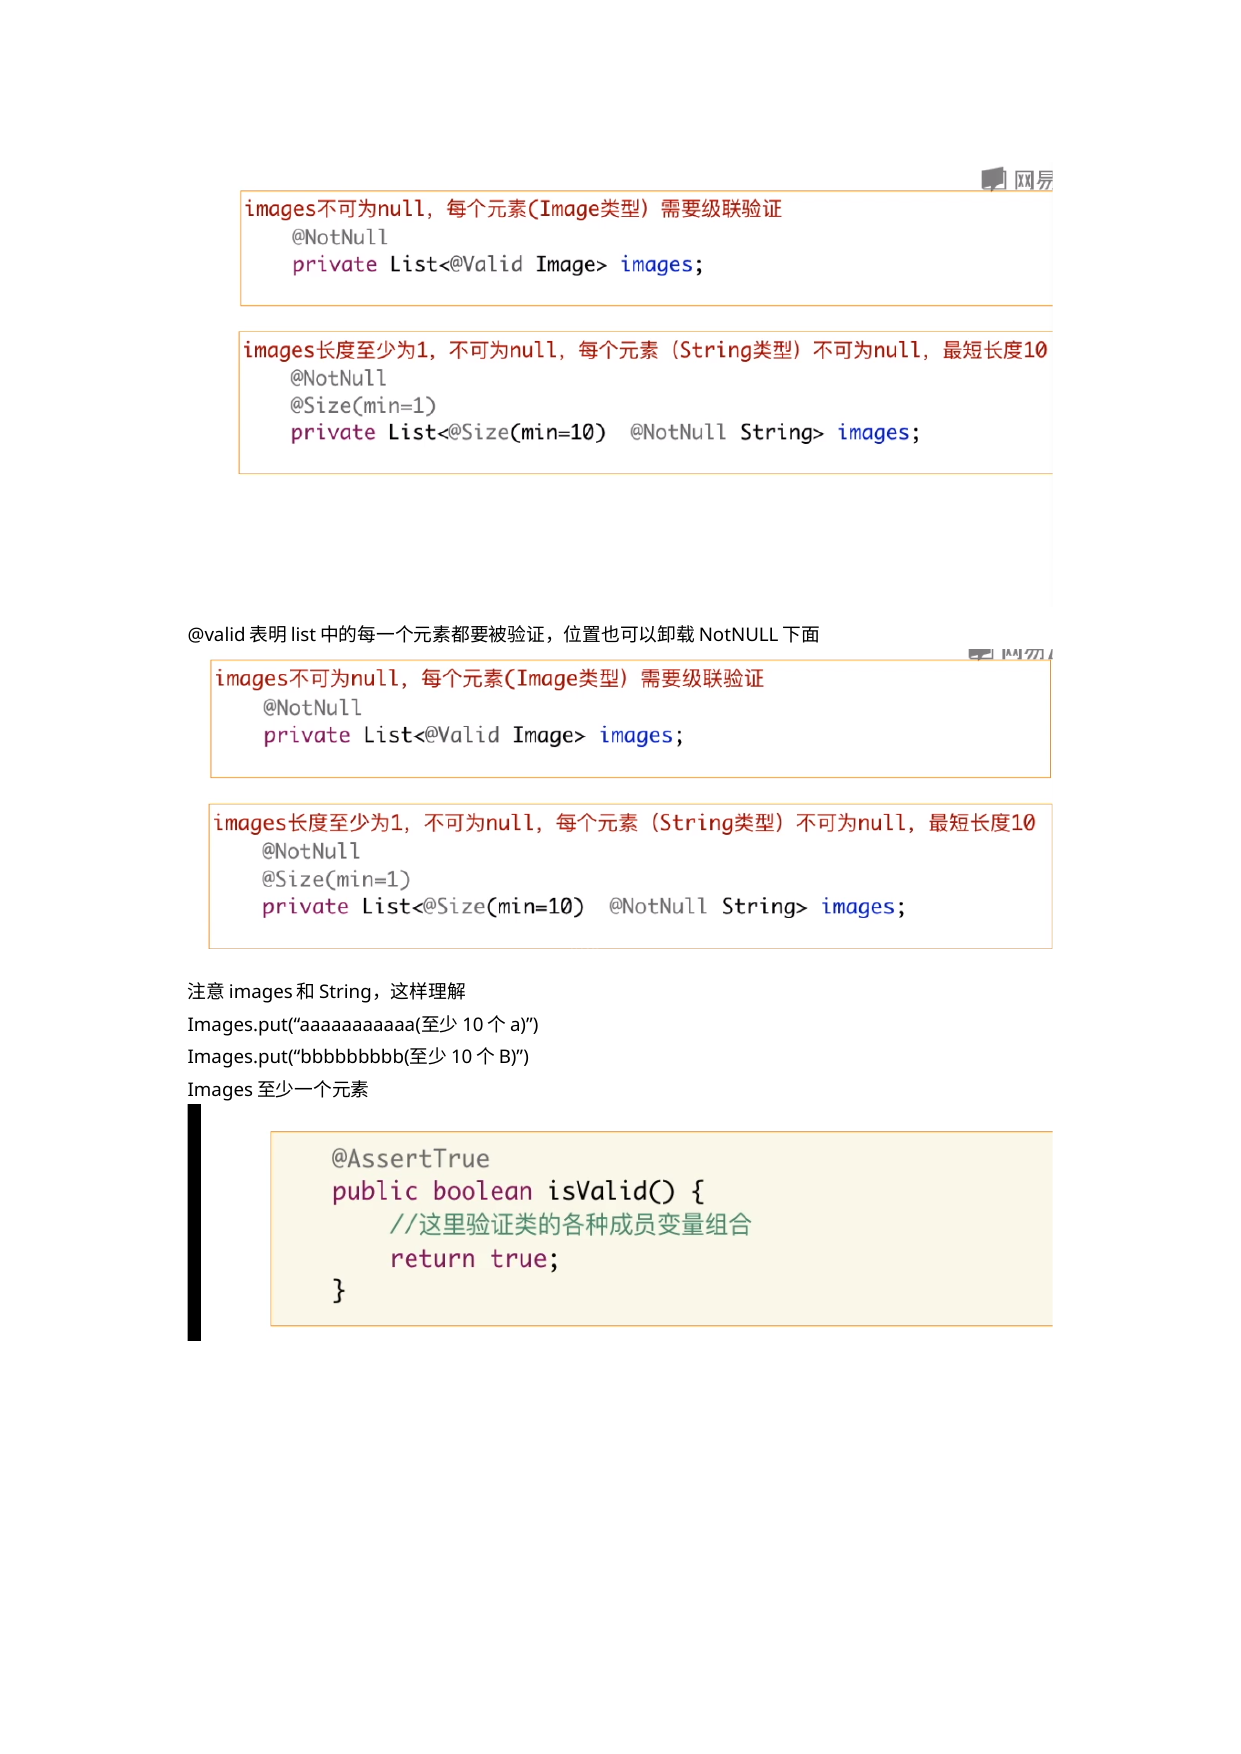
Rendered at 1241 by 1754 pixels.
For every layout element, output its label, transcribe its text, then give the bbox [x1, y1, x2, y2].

text 注意images和String，这样理解 [187, 974, 1053, 1007]
text Images.put(“aaaaaaaaaaa(至少10个a)”) [187, 1007, 1053, 1039]
picture [187, 162, 1053, 607]
picture [187, 1104, 1053, 1341]
picture [187, 649, 1053, 949]
text Images.put(“bbbbbbbbb(至少10个B)”) [187, 1039, 1053, 1072]
text @valid表明list中的每一个元素都要被验证，位置也可以卸载NotNULL下面 [187, 617, 1053, 649]
text Images至少一个元素 [187, 1072, 1053, 1104]
